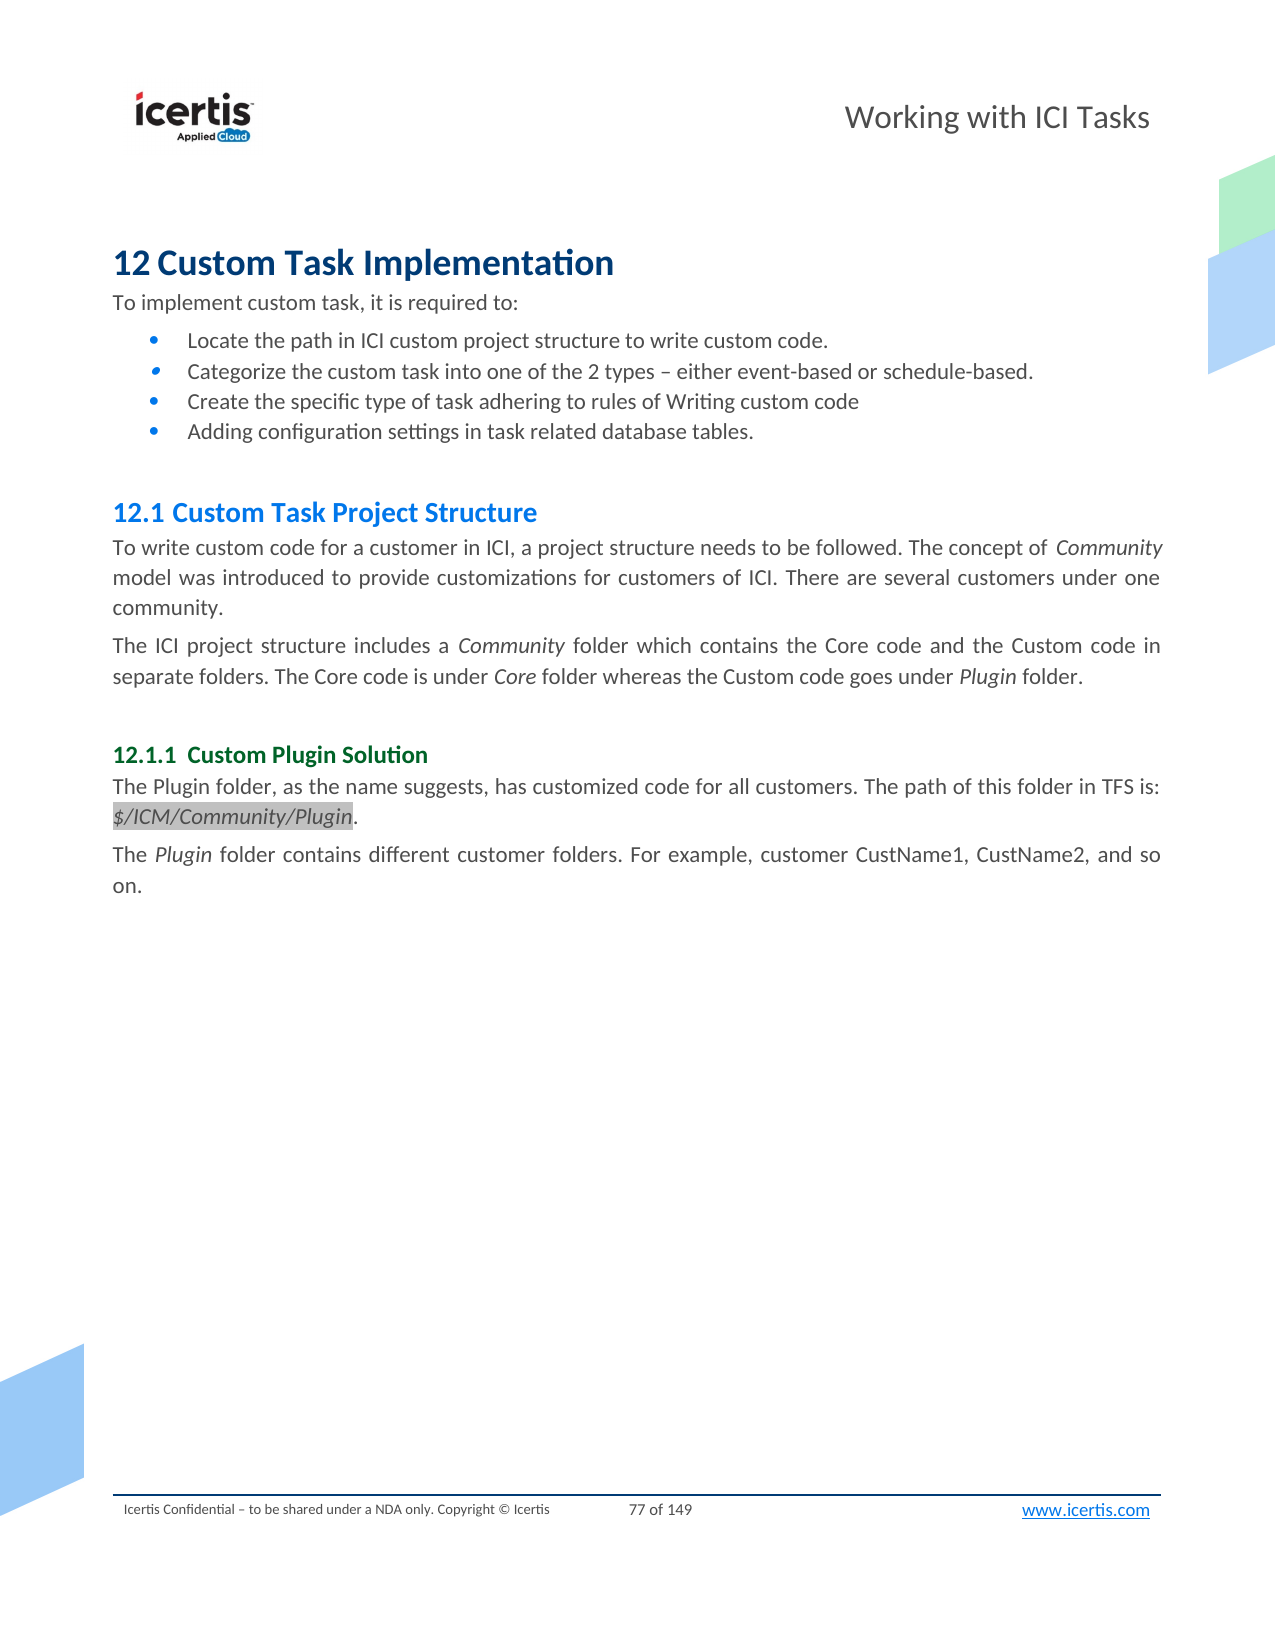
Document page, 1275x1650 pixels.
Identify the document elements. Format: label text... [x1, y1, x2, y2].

text The Plugin folder contains different customer folders. For example, customer CustName1, CustName2, and so on. [112, 841, 1162, 899]
list Adding configuration settings in task related database tables. [150, 417, 1162, 445]
subtitle Custom Task Implementation [112, 238, 1162, 284]
text The Plugin folder, as the name suggests, has customized code for all customers. The path of this folder in TFS is: $/ICM/Community/Plugin. [112, 772, 1162, 830]
subtitle Custom Plugin Solution [112, 739, 1162, 769]
list Create the specific type of task adhering to rules of Writing custom code [150, 387, 1162, 415]
text To write custom code for a customer in ICI, a project structure needs to be followed. The concept of Community model was introduced to provide customizations for customers of ICI. There are several customers under one community. [112, 533, 1162, 621]
picture [0, 33, 1275, 1650]
text To implement custom task, it is required to: [112, 288, 1162, 316]
subtitle Custom Task Project Structure [112, 494, 1162, 530]
list Locate the path in ICI custom project structure to write custom code. [150, 327, 1162, 354]
list Categorize the custom task into one of the 2 types – either event-based or schedule-based. [150, 357, 1162, 385]
text The ICI project structure includes a Community folder which contains the Core code and the Custom code in separate folders. The Core code is under Core folder whereas the Custom code goes under Plugin folder. [112, 632, 1162, 690]
